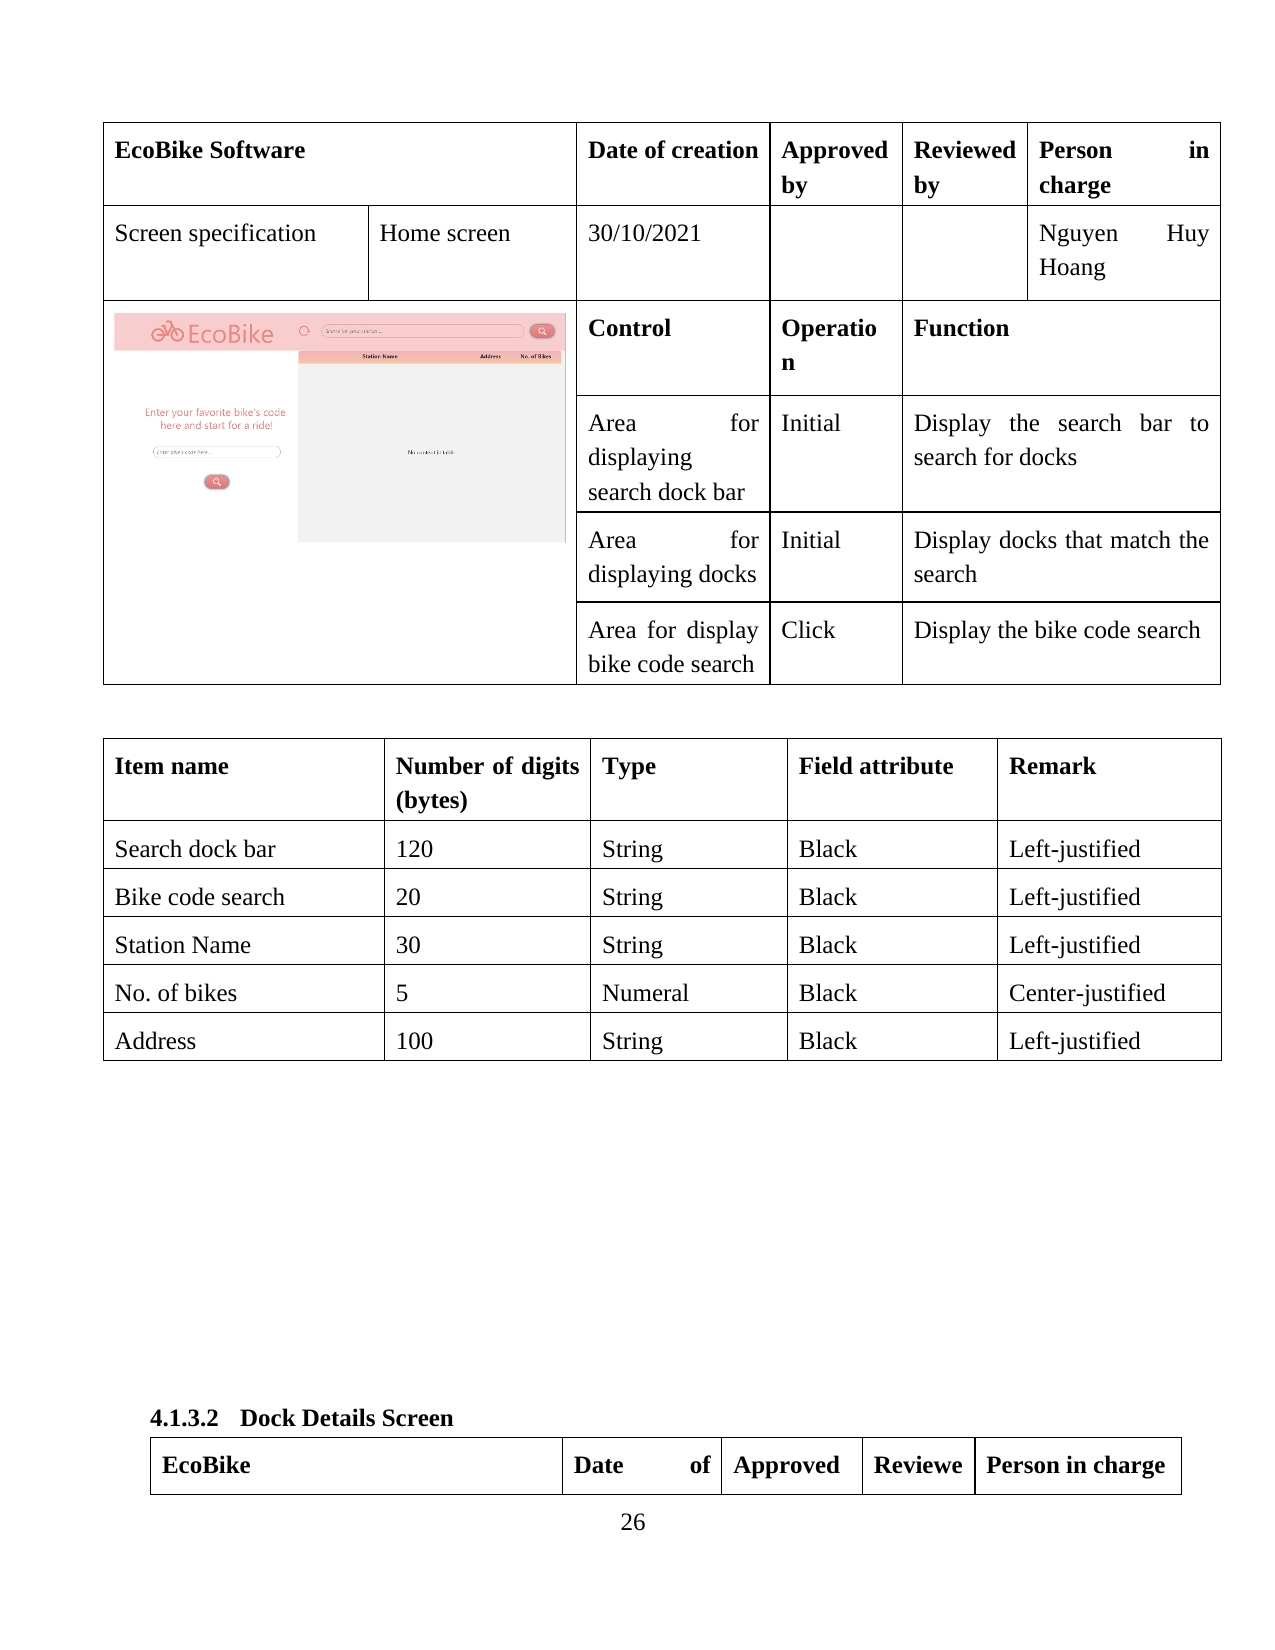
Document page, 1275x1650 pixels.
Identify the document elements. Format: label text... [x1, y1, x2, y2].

table_cell String [591, 917, 787, 964]
table_cell Numeral [591, 965, 787, 1012]
table_cell 20 [385, 869, 590, 916]
table_cell Black [788, 1013, 997, 1060]
table_header Field attribute [788, 739, 997, 820]
table_header Date of creation [577, 123, 769, 204]
table_cell Initial [771, 396, 902, 511]
table_cell Display docks that match the search [903, 513, 1220, 601]
table_header Type [591, 739, 787, 820]
table_cell Center-justified [998, 965, 1221, 1012]
table_cell Display the bike code search [903, 603, 1220, 684]
table_cell Left-justified [998, 821, 1221, 868]
table_cell Black [788, 869, 997, 916]
table_cell Function [903, 301, 1220, 394]
table_cell String [591, 821, 787, 868]
table_cell Black [788, 917, 997, 964]
table_header Reviewed by [863, 1438, 974, 1494]
table_cell 30/10/2021 [577, 206, 769, 299]
table_cell Black [788, 821, 997, 868]
table_cell Area for displaying search dock bar [577, 396, 769, 511]
table_header Remark [998, 739, 1221, 820]
table_cell Address [104, 1013, 384, 1060]
table_cell 120 [385, 821, 590, 868]
table_cell Left-justified [998, 1013, 1221, 1060]
table_cell 100 [385, 1013, 590, 1060]
table_cell Control [577, 301, 769, 394]
subtitle Dock Details Screen [150, 1403, 1116, 1431]
table_cell Operation [771, 301, 902, 394]
table_cell Bike code search [104, 869, 384, 916]
table_cell Left-justified [998, 917, 1221, 964]
table_cell Area for displaying docks [577, 513, 769, 601]
table_header Date of creation [563, 1438, 721, 1494]
table_cell [903, 206, 1027, 299]
table_cell Home screen [369, 206, 576, 299]
table_cell Station Name [104, 917, 384, 964]
table_header Number of digits (bytes) [385, 739, 590, 820]
table_cell Search dock bar [104, 821, 384, 868]
table_cell Left-justified [998, 869, 1221, 916]
table_cell String [591, 869, 787, 916]
table_header Reviewed by [903, 123, 1027, 204]
table_cell Click [771, 603, 902, 684]
table_header Approved by [722, 1438, 862, 1494]
table_cell [771, 206, 902, 299]
table_cell Area for display bike code search [577, 603, 769, 684]
table_cell 30 [385, 917, 590, 964]
table_header Person in charge [1028, 123, 1220, 204]
table_header EcoBike Software [104, 123, 576, 204]
picture [114, 313, 566, 545]
table_header EcoBike [151, 1438, 562, 1494]
table_header Person in charge [976, 1438, 1181, 1494]
table_cell [104, 301, 576, 684]
table_cell String [591, 1013, 787, 1060]
table_cell Display the search bar to search for docks [903, 396, 1220, 511]
table_cell No. of bikes [104, 965, 384, 1012]
table_cell Black [788, 965, 997, 1012]
table_cell Screen specification [104, 206, 368, 299]
table_cell 5 [385, 965, 590, 1012]
table_header Approved by [771, 123, 902, 204]
table_header Item name [104, 739, 384, 820]
table_cell Initial [771, 513, 902, 601]
table_cell Nguyen Huy Hoang [1028, 206, 1220, 299]
